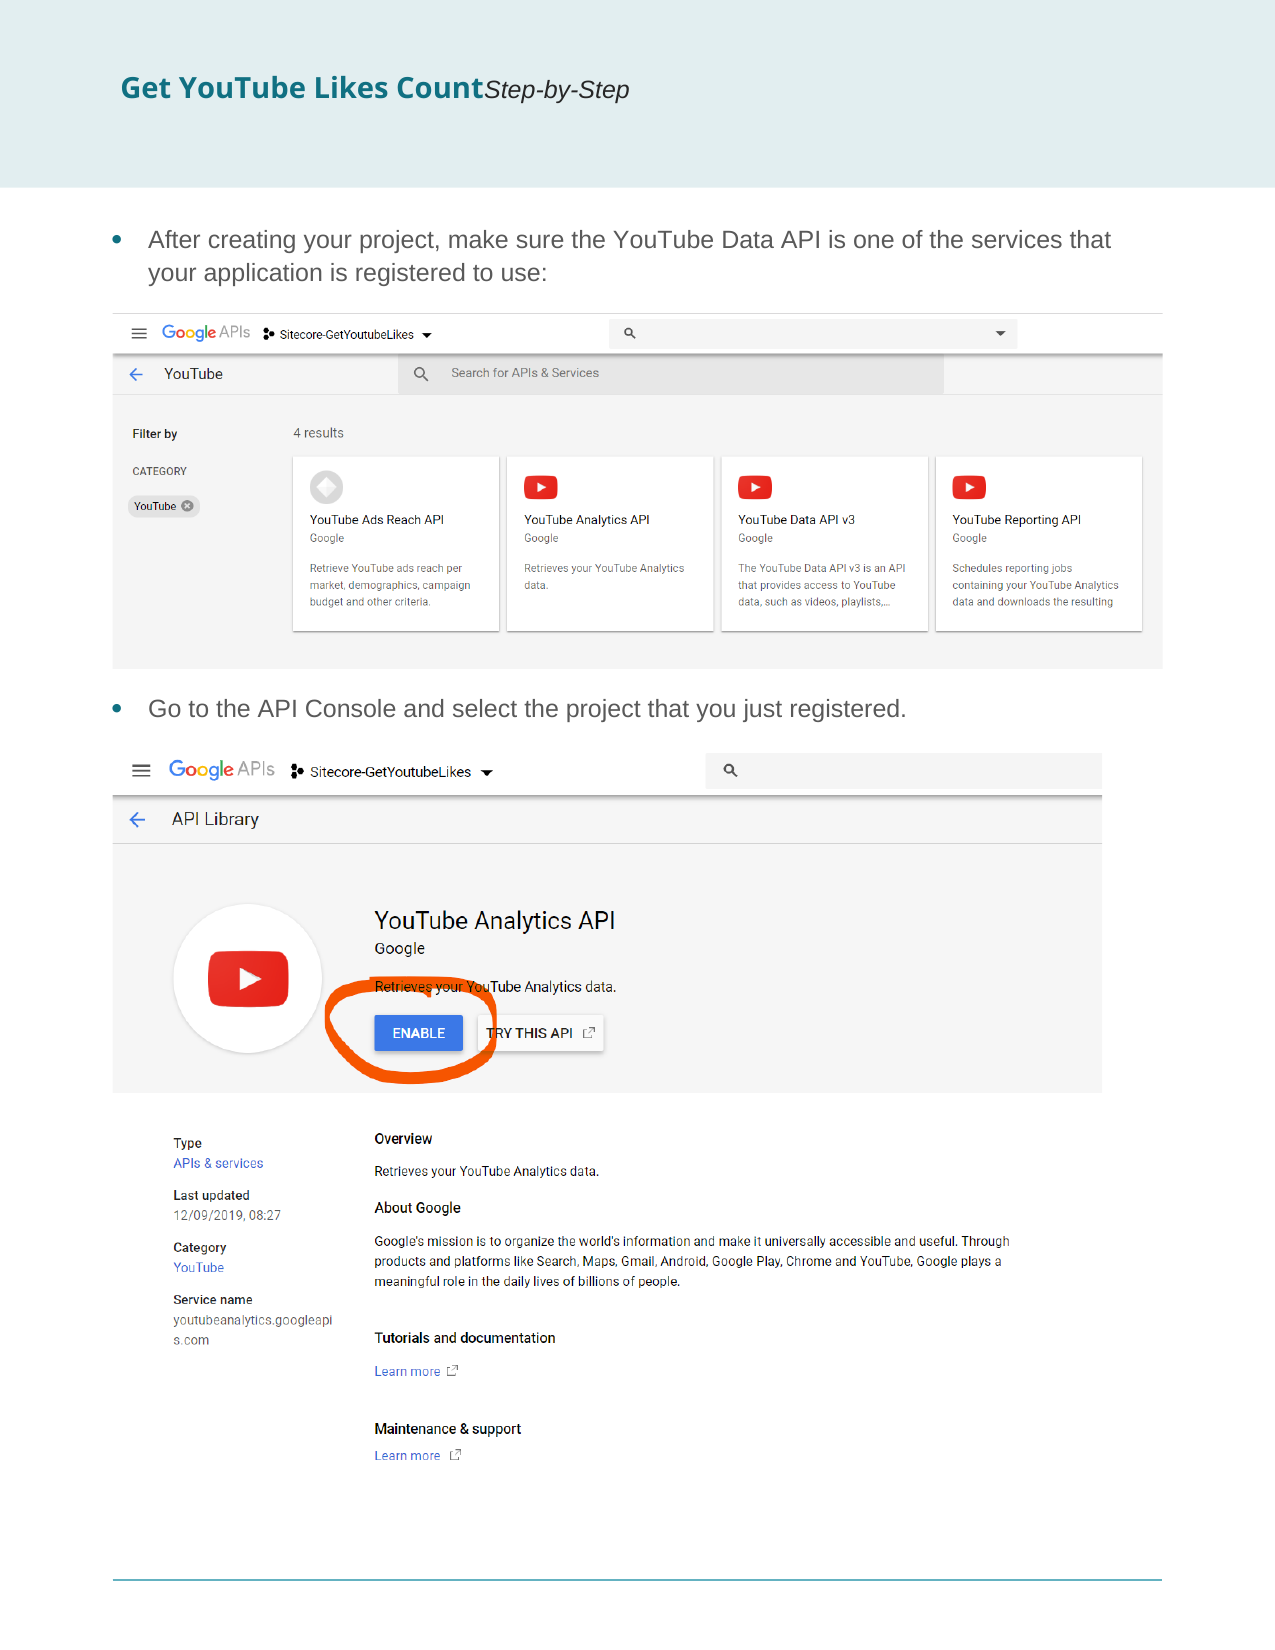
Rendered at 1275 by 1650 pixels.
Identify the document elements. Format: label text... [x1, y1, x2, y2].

list After creating your project, make sure the YouTube Data API is one of the services that your application is registered to use: [112, 225, 1162, 287]
picture [112, 747, 1103, 1488]
list Go to the API Console and select the project that you just registered. [112, 693, 1162, 722]
picture [112, 312, 1163, 669]
